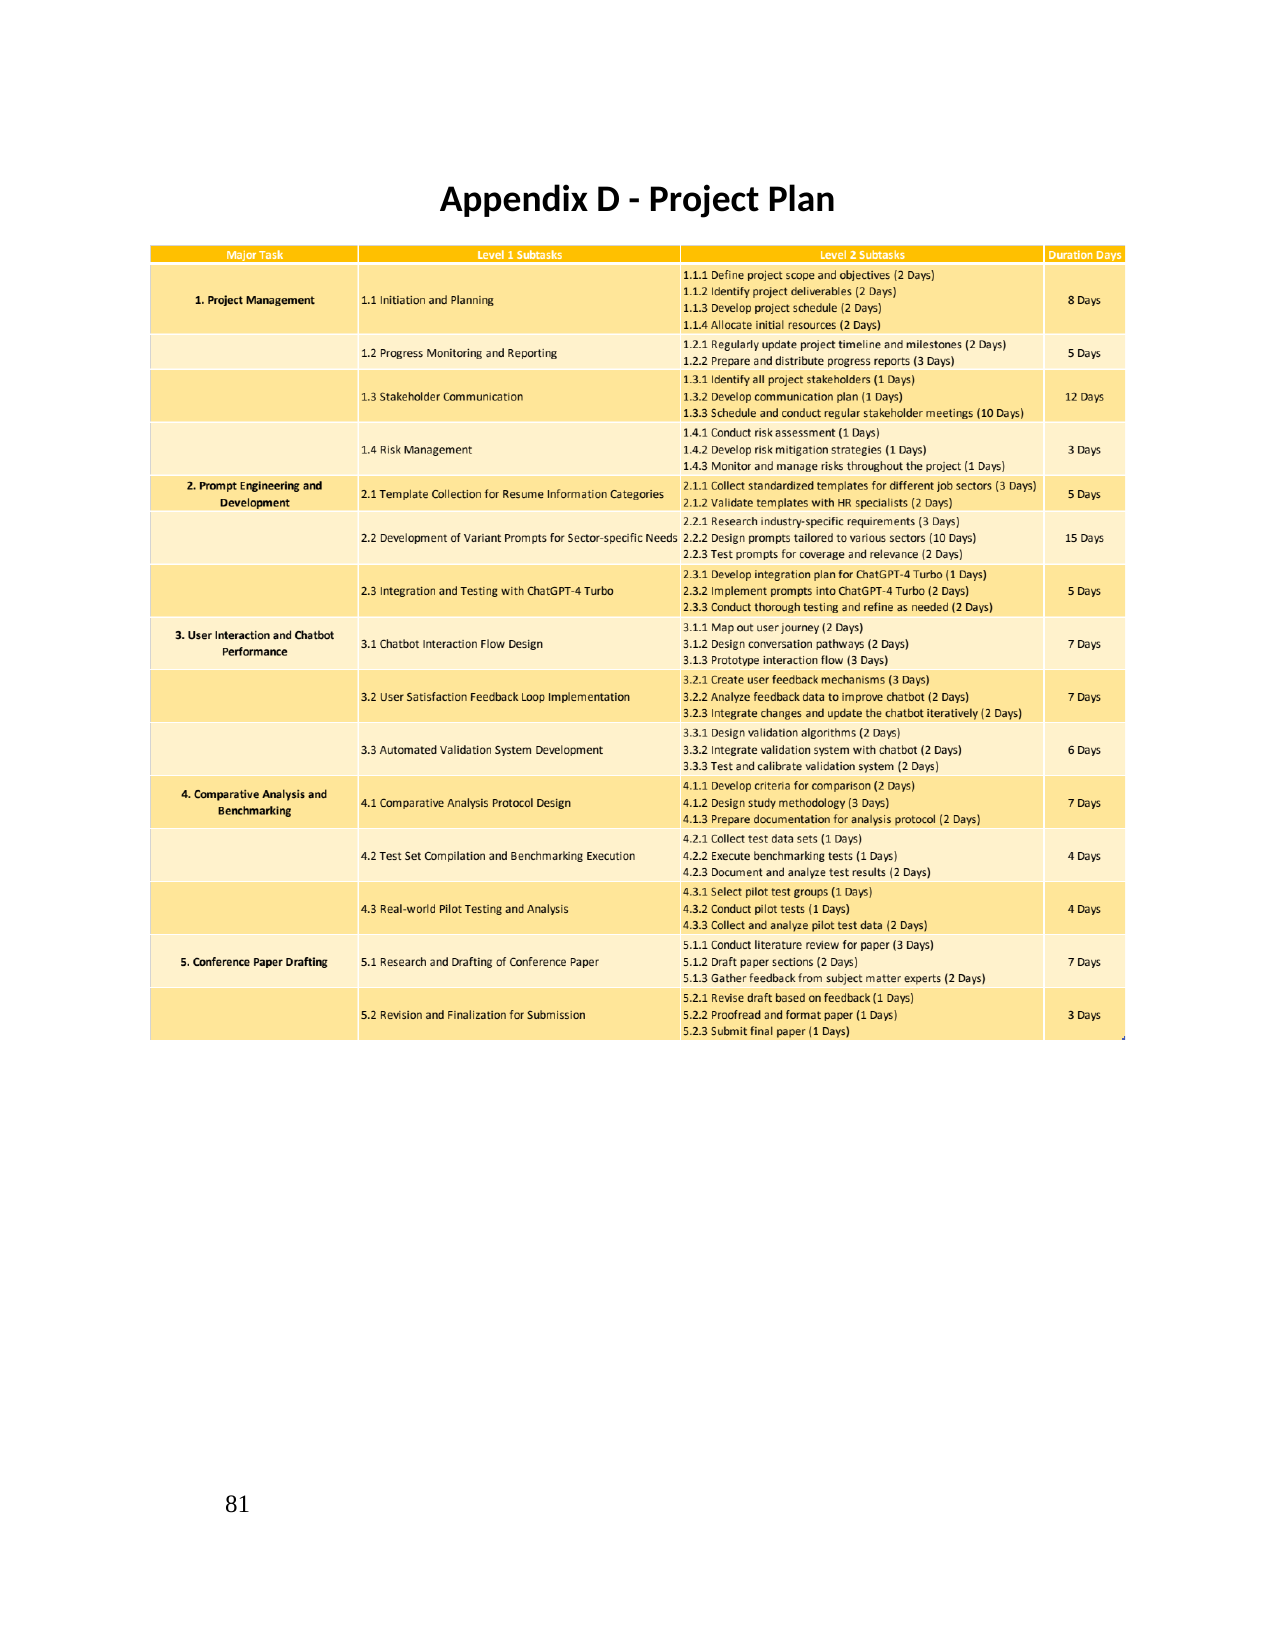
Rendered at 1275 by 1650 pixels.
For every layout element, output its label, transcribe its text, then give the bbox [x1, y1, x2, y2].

subtitle Appendix D - Project Plan [150, 175, 1125, 221]
